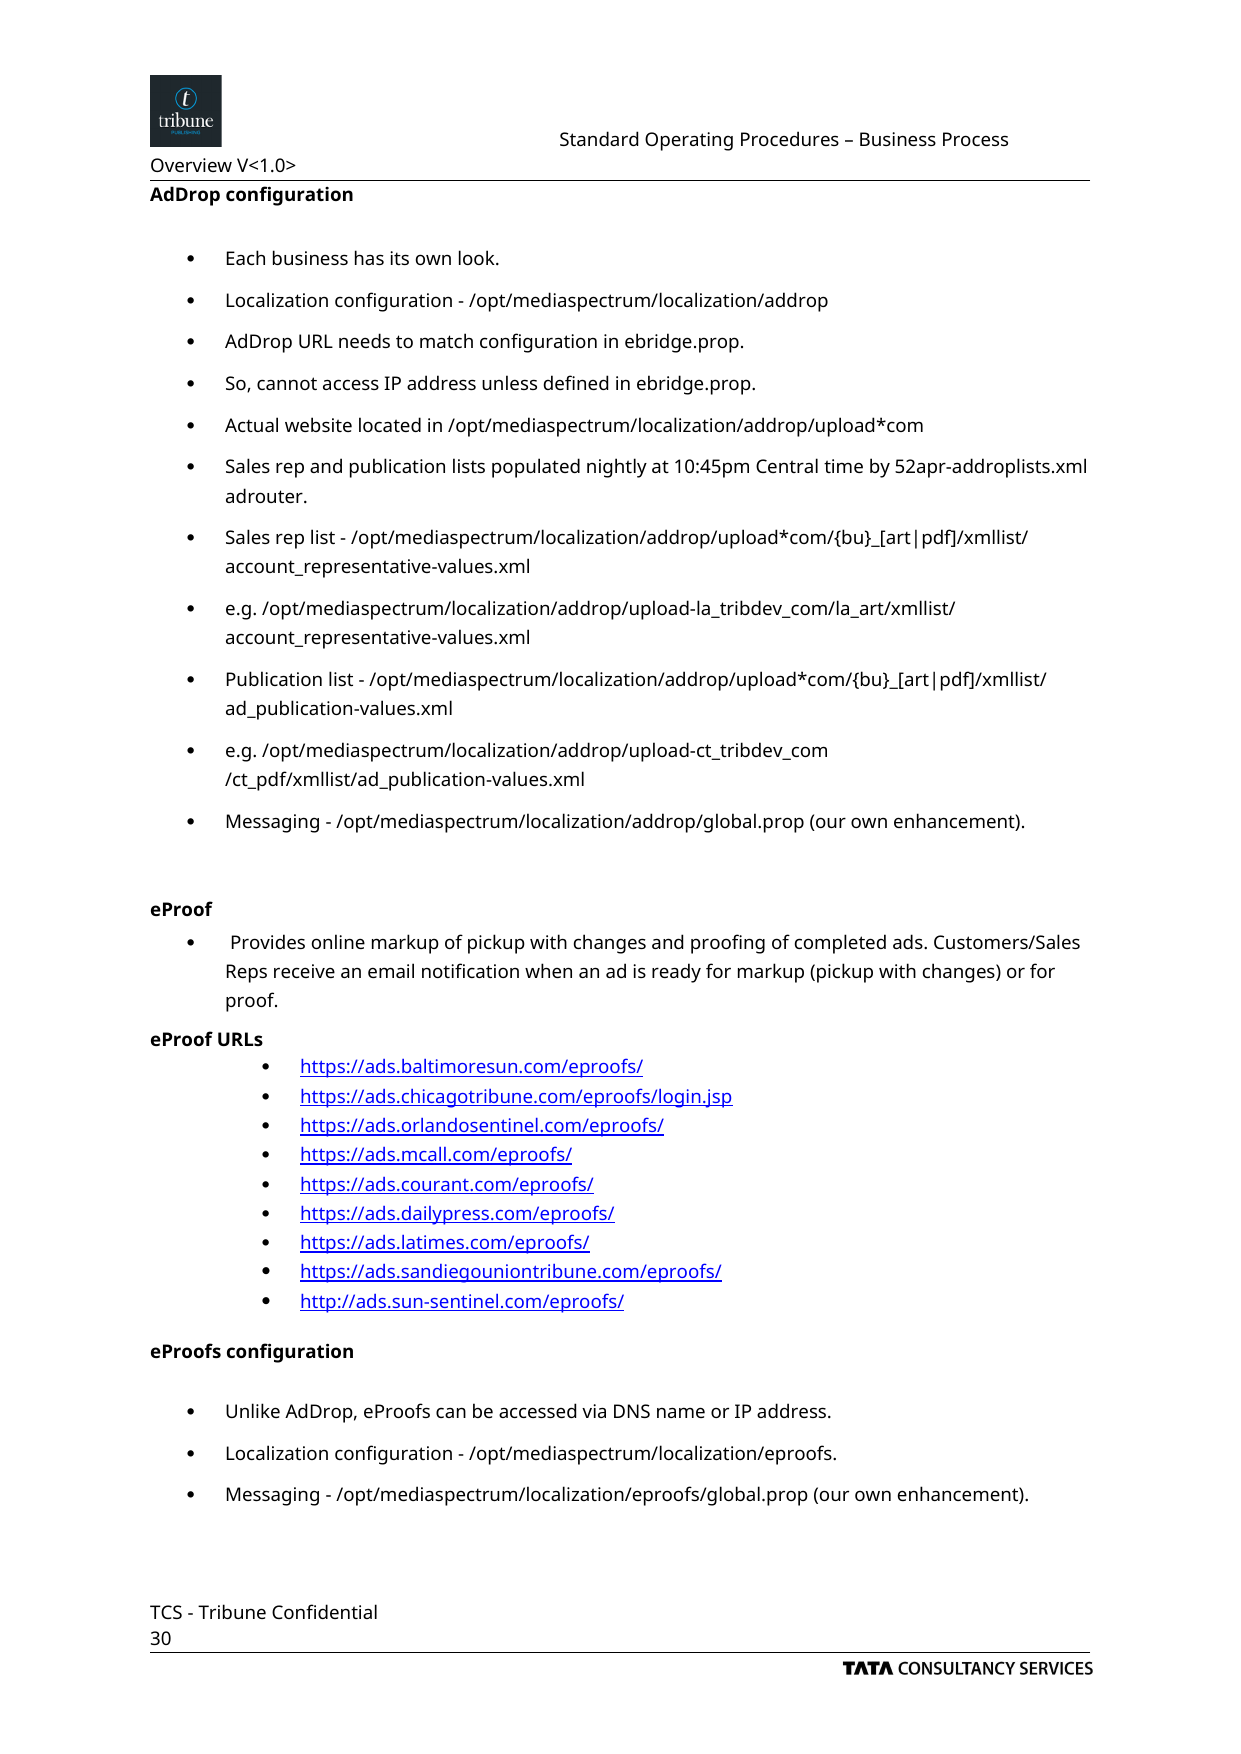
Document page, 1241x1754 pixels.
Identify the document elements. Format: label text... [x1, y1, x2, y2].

list Localization configuration - /opt/mediaspectrum/localization/eproofs. [187, 1437, 1090, 1466]
list https://ads.courant.com/eproofs/ [262, 1171, 1090, 1196]
list https://ads.mcall.com/eproofs/ [262, 1142, 1090, 1167]
list https://ads.dailypress.com/eproofs/ [262, 1200, 1090, 1226]
list e.g. /opt/mediaspectrum/localization/addrop/upload-la_tribdev_com/la_art/xmllist/account_representative-values.xml [187, 592, 1090, 651]
text eProofs configuration [150, 1338, 1090, 1363]
text eProof [150, 897, 1090, 922]
text eProof URLs [150, 1026, 1090, 1052]
list Provides online markup of pickup with changes and proofing of completed ads. Customers/Sales Reps receive an email notification when an ad is ready for markup (pickup with changes) or for proof. [187, 926, 1090, 1014]
list Messaging - /opt/mediaspectrum/localization/eproofs/global.prop (our own enhancement). [187, 1478, 1090, 1508]
list AdDrop configuration [150, 181, 1090, 206]
list Localization configuration - /opt/mediaspectrum/localization/addrop [187, 284, 1090, 313]
list http://ads.sun-sentinel.com/eproofs/ [262, 1288, 1090, 1313]
list Unlike AdDrop, eProofs can be accessed via DNS name or IP address. [187, 1395, 1090, 1424]
list Sales rep and publication lists populated nightly at 10:45pm Central time by 52apr-addroplists.xml adrouter. [187, 451, 1090, 509]
list Messaging - /opt/mediaspectrum/localization/addrop/global.prop (our own enhancement). [187, 805, 1090, 834]
list Actual website located in /opt/mediaspectrum/localization/addrop/upload*com [187, 409, 1090, 438]
list AdDrop URL needs to match configuration in ebridge.prop. [187, 326, 1090, 355]
list So, cannot access IP address unless defined in ebridge.prop. [187, 367, 1090, 396]
picture [150, 75, 222, 147]
list https://ads.orlandosentinel.com/eproofs/ [262, 1112, 1090, 1138]
list https://ads.latimes.com/eproofs/ [262, 1229, 1090, 1255]
list Sales rep list - /opt/mediaspectrum/localization/addrop/upload*com/{bu}_[art|pdf]/xmllist/account_representative-values.xml [187, 521, 1090, 580]
list e.g. /opt/mediaspectrum/localization/addrop/upload-ct_tribdev_com /ct_pdf/xmllist/ad_publication-values.xml [187, 734, 1090, 792]
list https://ads.sandiegouniontribune.com/eproofs/ [262, 1259, 1090, 1284]
list Publication list - /opt/mediaspectrum/localization/addrop/upload*com/{bu}_[art|pdf]/xmllist/ad_publication-values.xml [187, 663, 1090, 721]
list https://ads.chicagotribune.com/eproofs/login.jsp [262, 1083, 1090, 1108]
list Each business has its own look. [187, 242, 1090, 271]
picture [842, 1661, 1093, 1675]
list https://ads.baltimoresun.com/eproofs/ [262, 1054, 1090, 1079]
